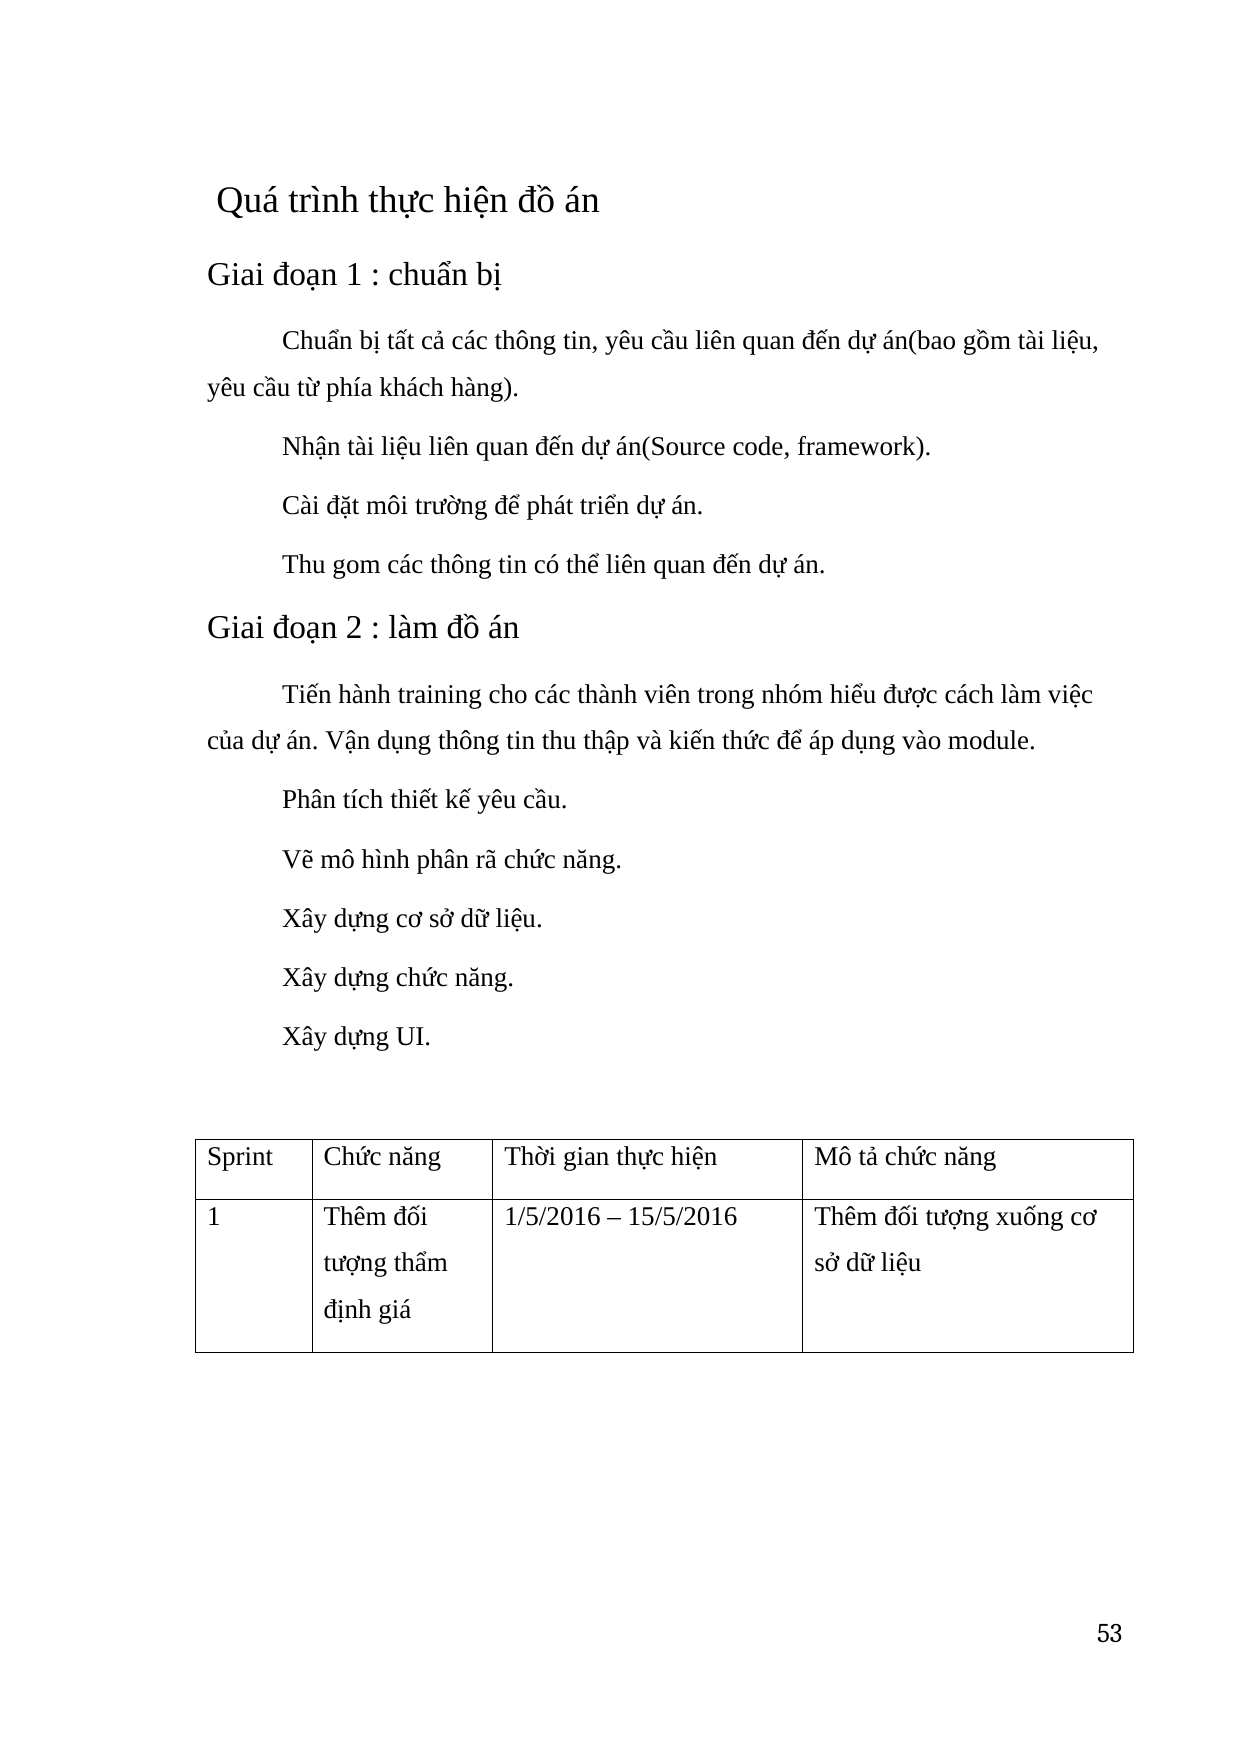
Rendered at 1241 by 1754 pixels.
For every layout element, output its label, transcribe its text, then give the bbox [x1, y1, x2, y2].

text Tiến hành training cho các thành viên trong nhóm hiểu được cách làm việc của dự án. Vận dụng thông tin thu thập và kiến thức để áp dụng vào module. [207, 678, 1122, 756]
text Xây dựng chức năng. [207, 961, 1122, 992]
text Cài đặt môi trường để phát triển dự án. [207, 489, 1122, 521]
text Quá trình thực hiện đồ án [207, 177, 1122, 220]
text Chuẩn bị tất cả các thông tin, yêu cầu liên quan đến dự án(bao gồm tài liệu, yêu cầu từ phía khách hàng). [207, 324, 1122, 402]
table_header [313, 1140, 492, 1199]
text Vẽ mô hình phân rã chức năng. [207, 843, 1122, 874]
text Xây dựng UI. [207, 1020, 1122, 1051]
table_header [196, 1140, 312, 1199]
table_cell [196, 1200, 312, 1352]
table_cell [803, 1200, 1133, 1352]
text Giai đoạn 1 : chuẩn bị [207, 254, 1122, 293]
text Giai đoạn 2 : làm đồ án [207, 608, 1122, 646]
text Thu gom các thông tin có thể liên quan đến dự án. [207, 548, 1122, 580]
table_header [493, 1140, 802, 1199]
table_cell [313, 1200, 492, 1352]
text Nhận tài liệu liên quan đến dự án(Source code, framework). [207, 430, 1122, 461]
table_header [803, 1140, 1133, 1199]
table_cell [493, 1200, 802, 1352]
text Phân tích thiết kế yêu cầu. [207, 783, 1122, 815]
text Xây dựng cơ sở dữ liệu. [207, 902, 1122, 933]
